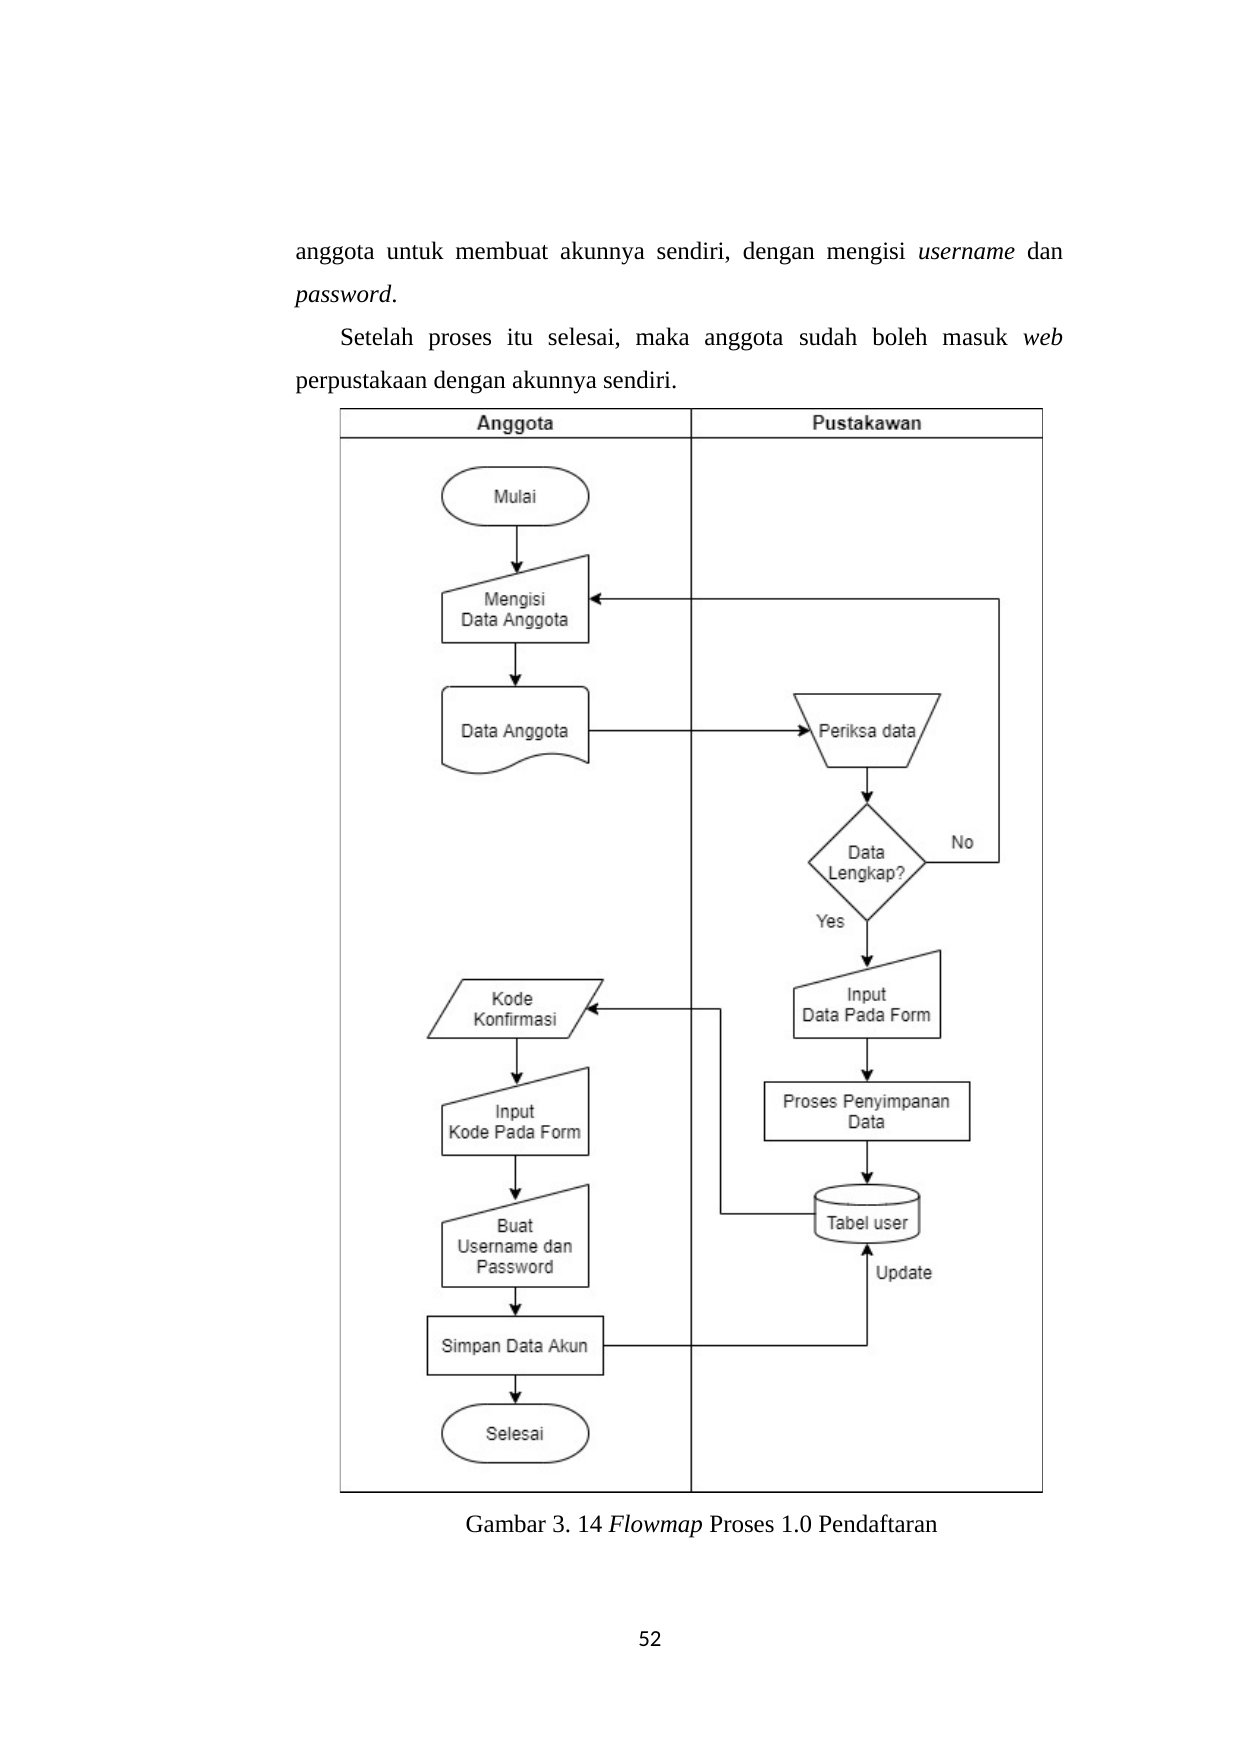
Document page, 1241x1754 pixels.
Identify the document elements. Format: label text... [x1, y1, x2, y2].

picture [339, 408, 1043, 1493]
list Setelah proses itu selesai, maka anggota sudah boleh masuk web perpustakaan dengan akunnya sendiri. [295, 322, 1063, 394]
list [295, 236, 1063, 308]
text Gambar 3. 14 Flowmap Proses 1.0 Pendaftaran [236, 1509, 1063, 1538]
